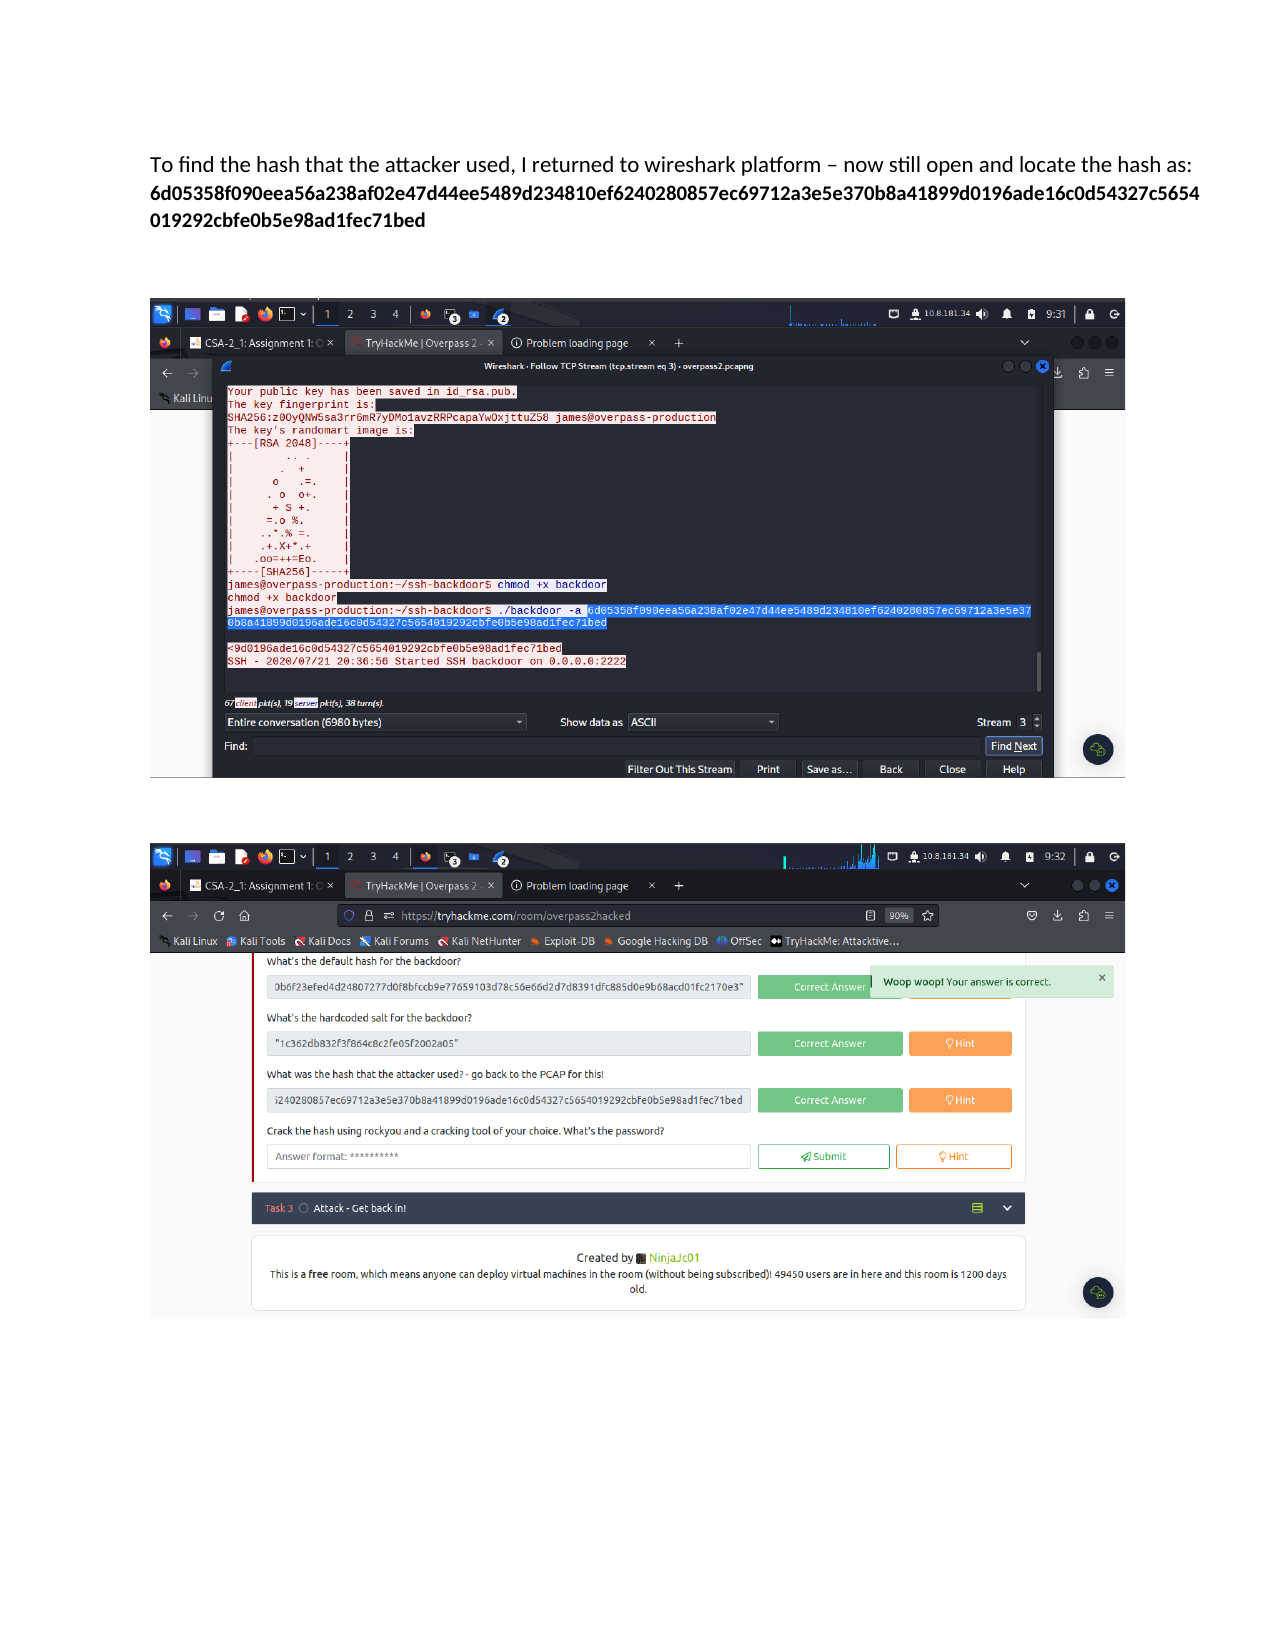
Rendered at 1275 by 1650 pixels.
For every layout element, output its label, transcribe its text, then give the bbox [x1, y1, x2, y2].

picture [150, 298, 1125, 778]
picture [150, 843, 1125, 1319]
text To find the hash that the attacker used, I returned to wireshark platform – now still open and locate the hash as: 6d05358f090eea56a238af02e47d44ee5489d234810ef6240280857ec69712a3e5e370b8a41899d0196ade16c0d54327c5654019292cbfe0b5e98ad1fec71bed [150, 150, 1209, 233]
